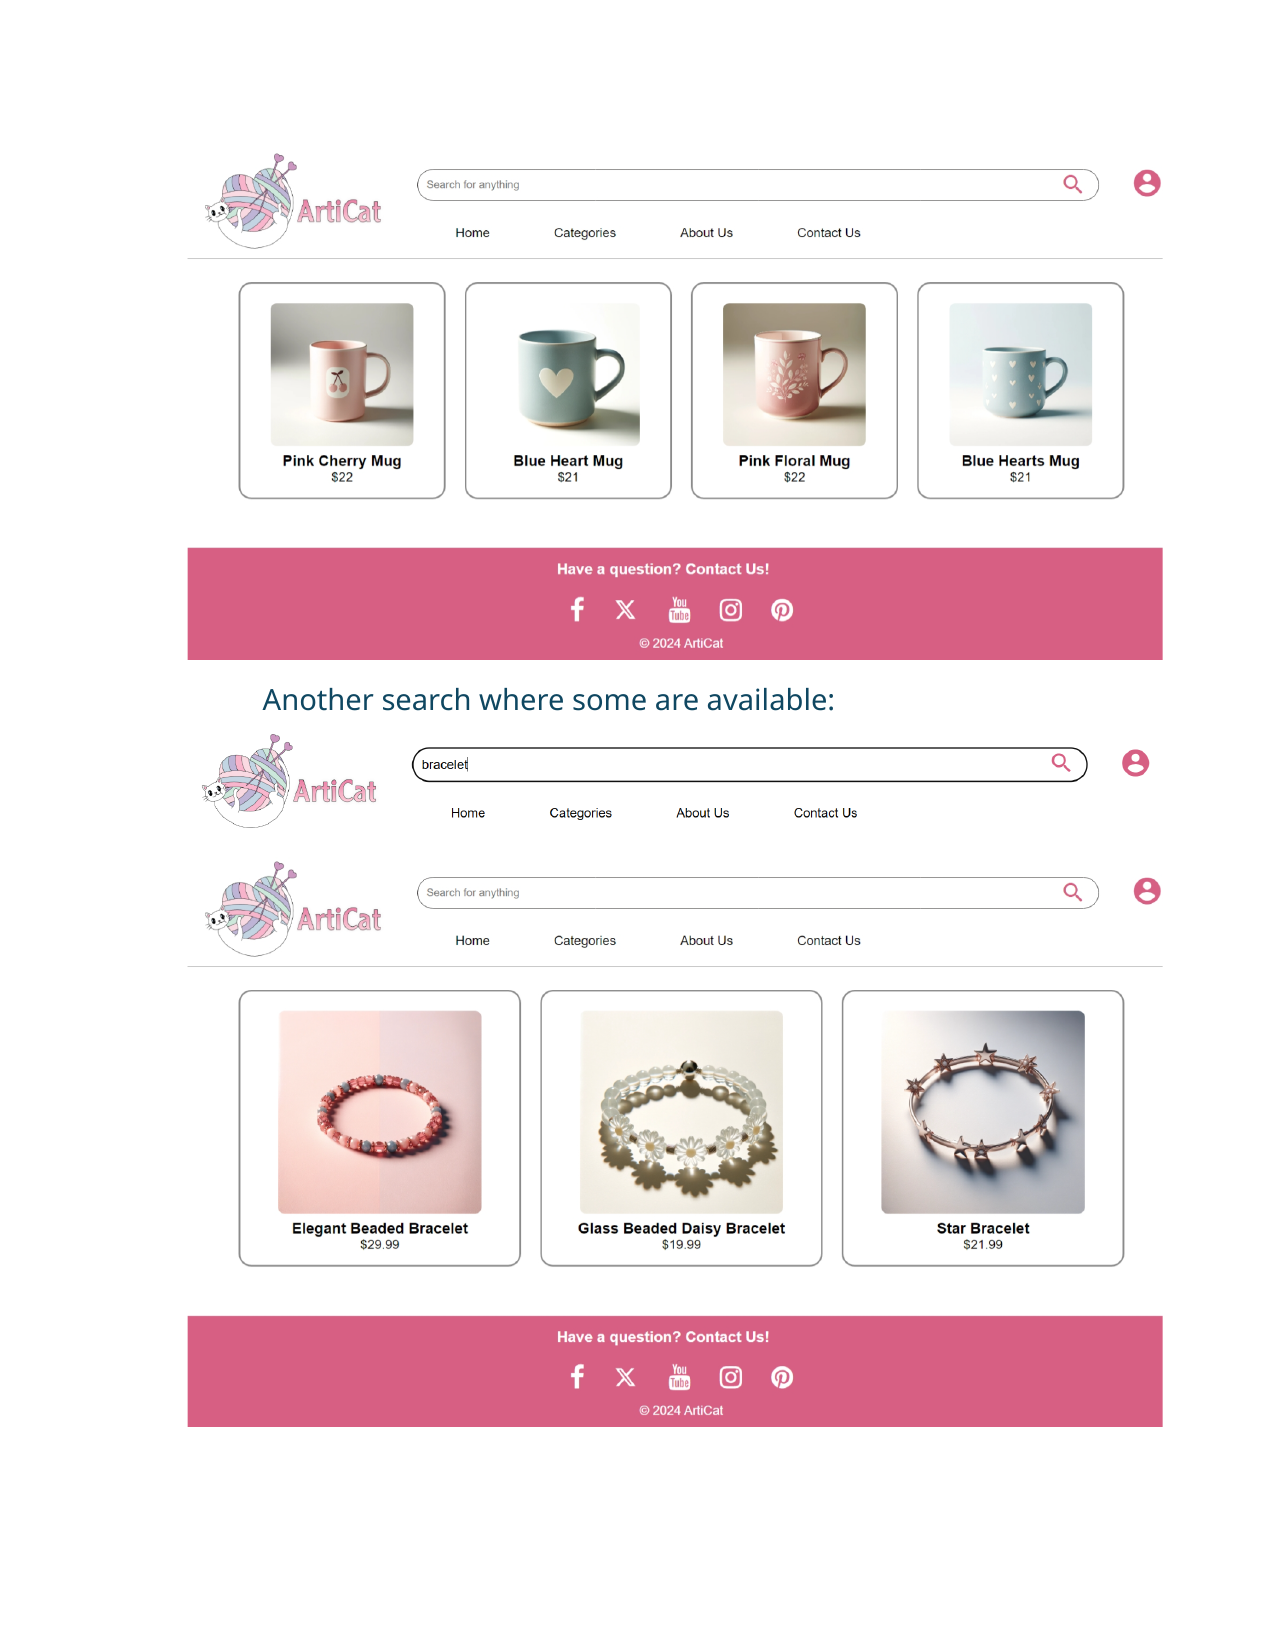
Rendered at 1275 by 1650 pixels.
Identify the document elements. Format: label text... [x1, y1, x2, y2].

picture [187, 857, 1163, 1427]
picture [187, 150, 1163, 660]
subtitle Another search where some are available: [187, 679, 1087, 719]
picture [187, 730, 1163, 838]
